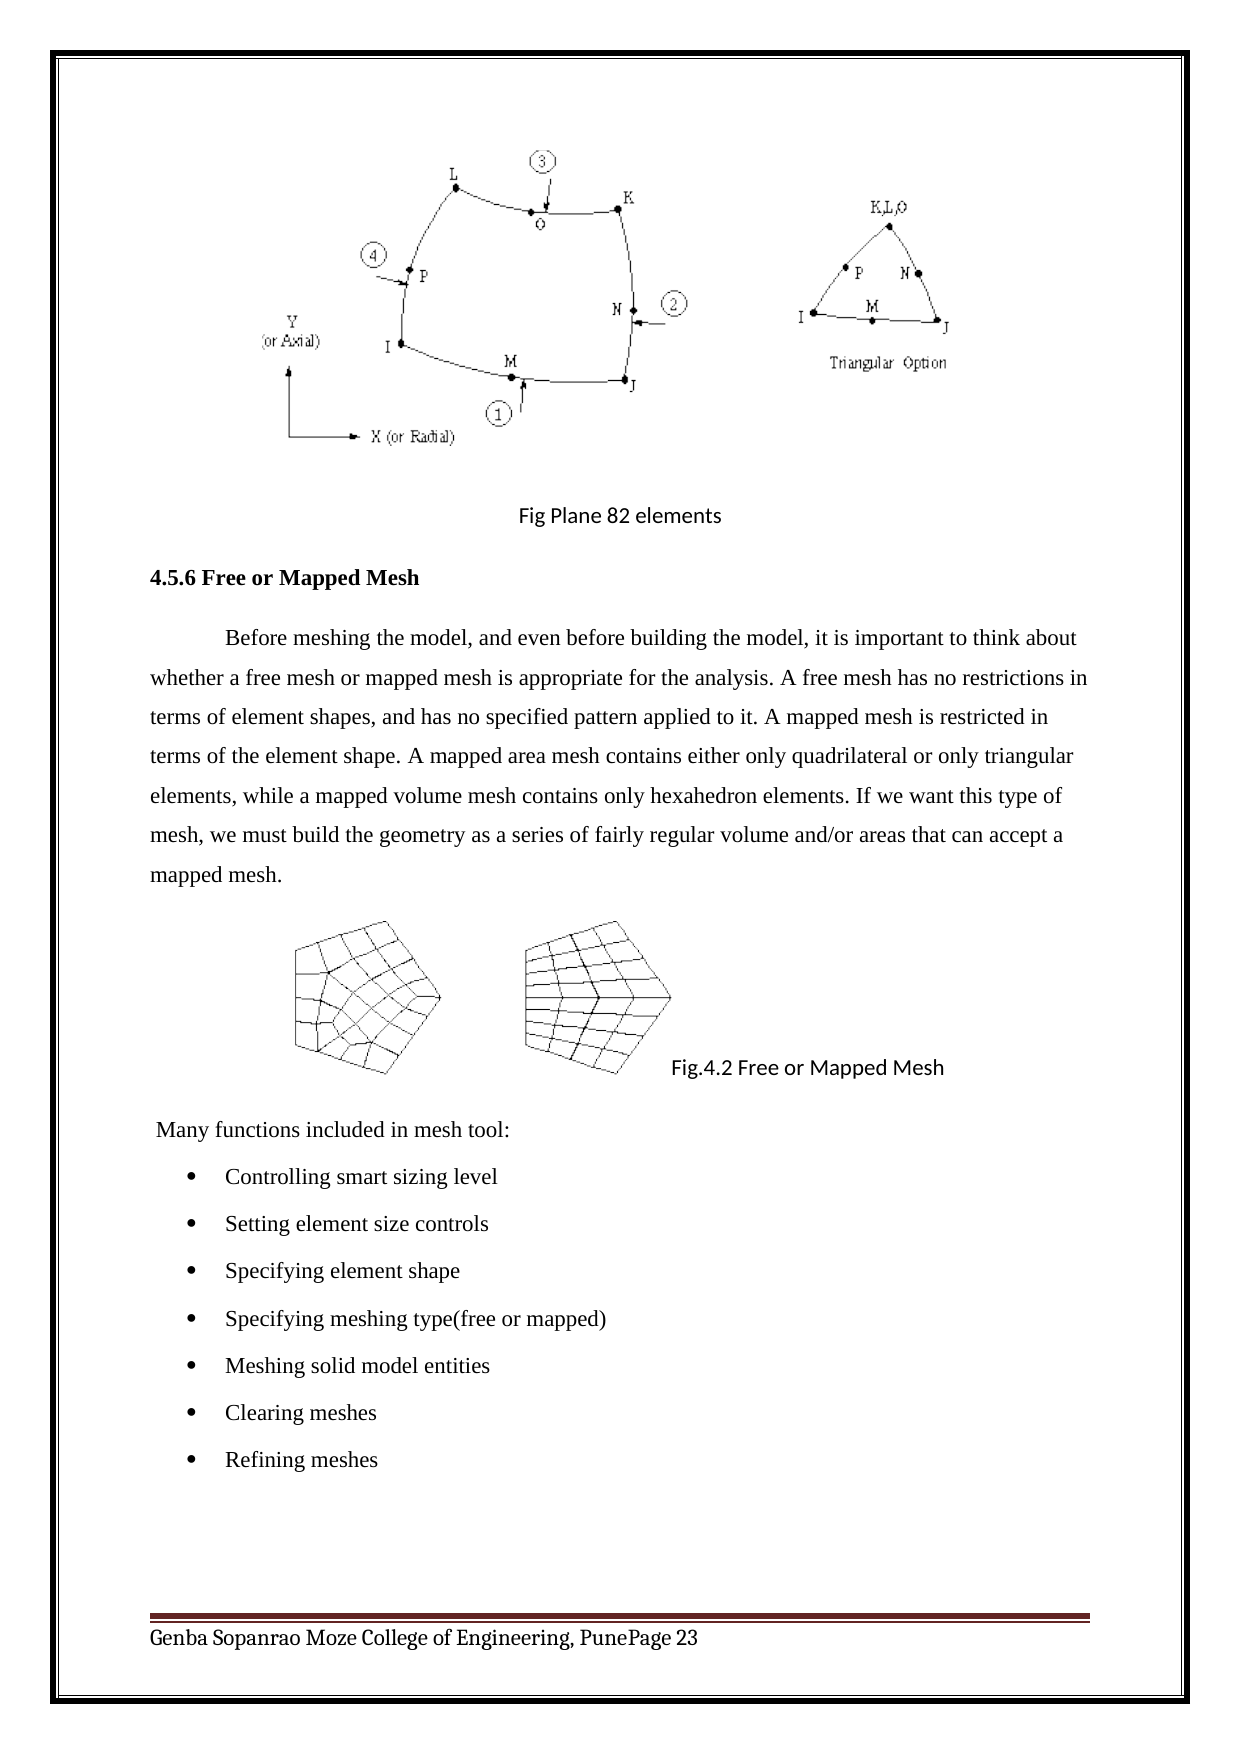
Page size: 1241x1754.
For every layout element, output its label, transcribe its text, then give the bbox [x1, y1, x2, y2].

list Clearing meshes [187, 1399, 1090, 1426]
text 4.5.6 Free or Mapped Mesh [150, 564, 1090, 590]
list Refining meshes [187, 1446, 1090, 1473]
list Specifying meshing type(free or mapped) [187, 1305, 1090, 1331]
list Setting element size controls [187, 1210, 1090, 1237]
text Before meshing the model, and even before building the model, it is important to think about whether a free mesh or mapped mesh is appropriate for the analysis. A free mesh has no restrictions in terms of element shapes, and has no specified pattern applied to it. A mapped mesh is restricted in terms of the element shape. A mapped area mesh contains either only quadrilateral or only triangular elements, while a mapped volume mesh contains only hexahedron elements. If we want this type of mesh, we must build the geometry as a series of fairly regular volume and/or areas that can accept a mapped mesh. [150, 624, 1090, 887]
picture [262, 150, 954, 446]
text Fig Plane 82 elements [150, 501, 1090, 529]
text Many functions included in mesh tool: [150, 1116, 1090, 1142]
list Specifying element shape [187, 1258, 1090, 1284]
picture [295, 921, 672, 1076]
list Meshing solid model entities [187, 1352, 1090, 1378]
list Controlling smart sizing level [187, 1163, 1090, 1189]
